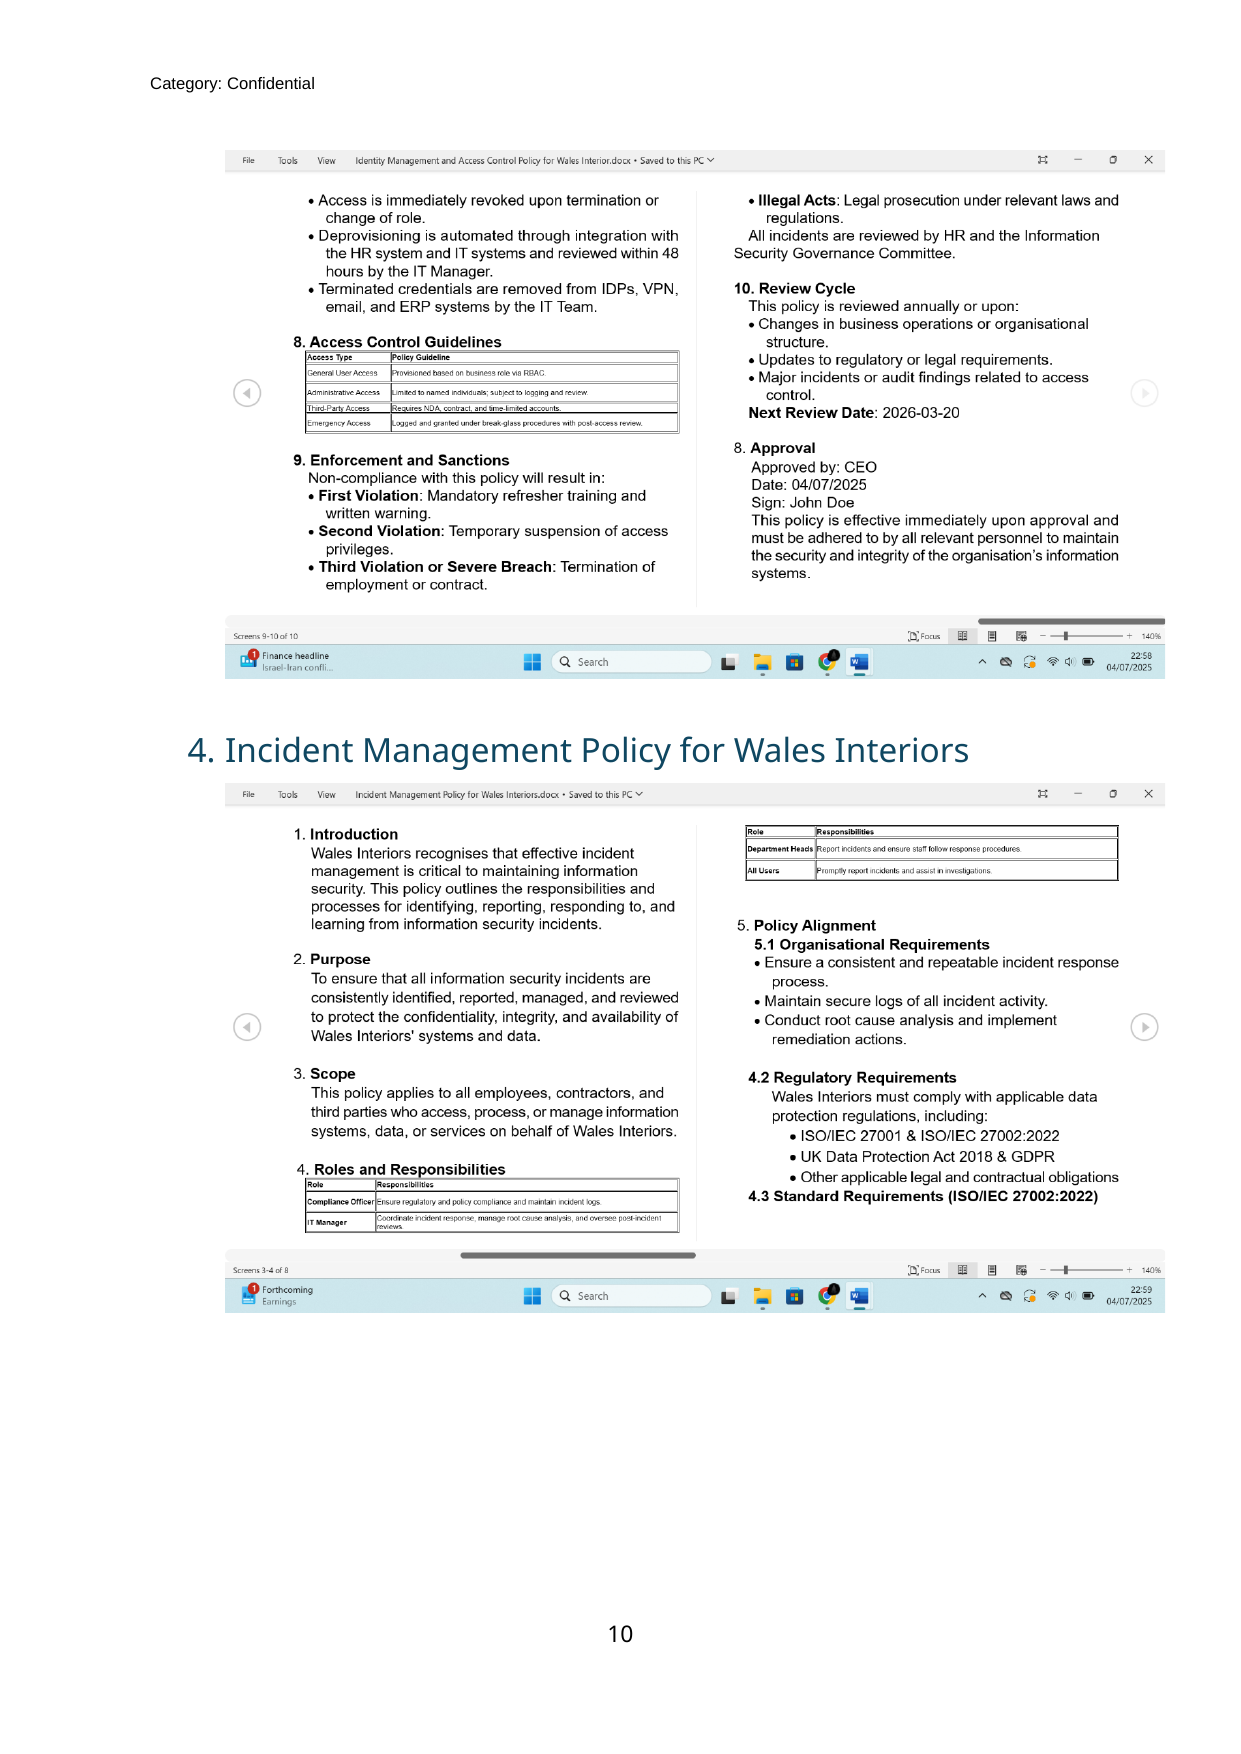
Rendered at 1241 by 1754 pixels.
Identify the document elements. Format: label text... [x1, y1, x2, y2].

picture [225, 150, 1166, 679]
subtitle Incident Management Policy for Wales Interiors [187, 726, 1090, 772]
picture [225, 783, 1166, 1313]
